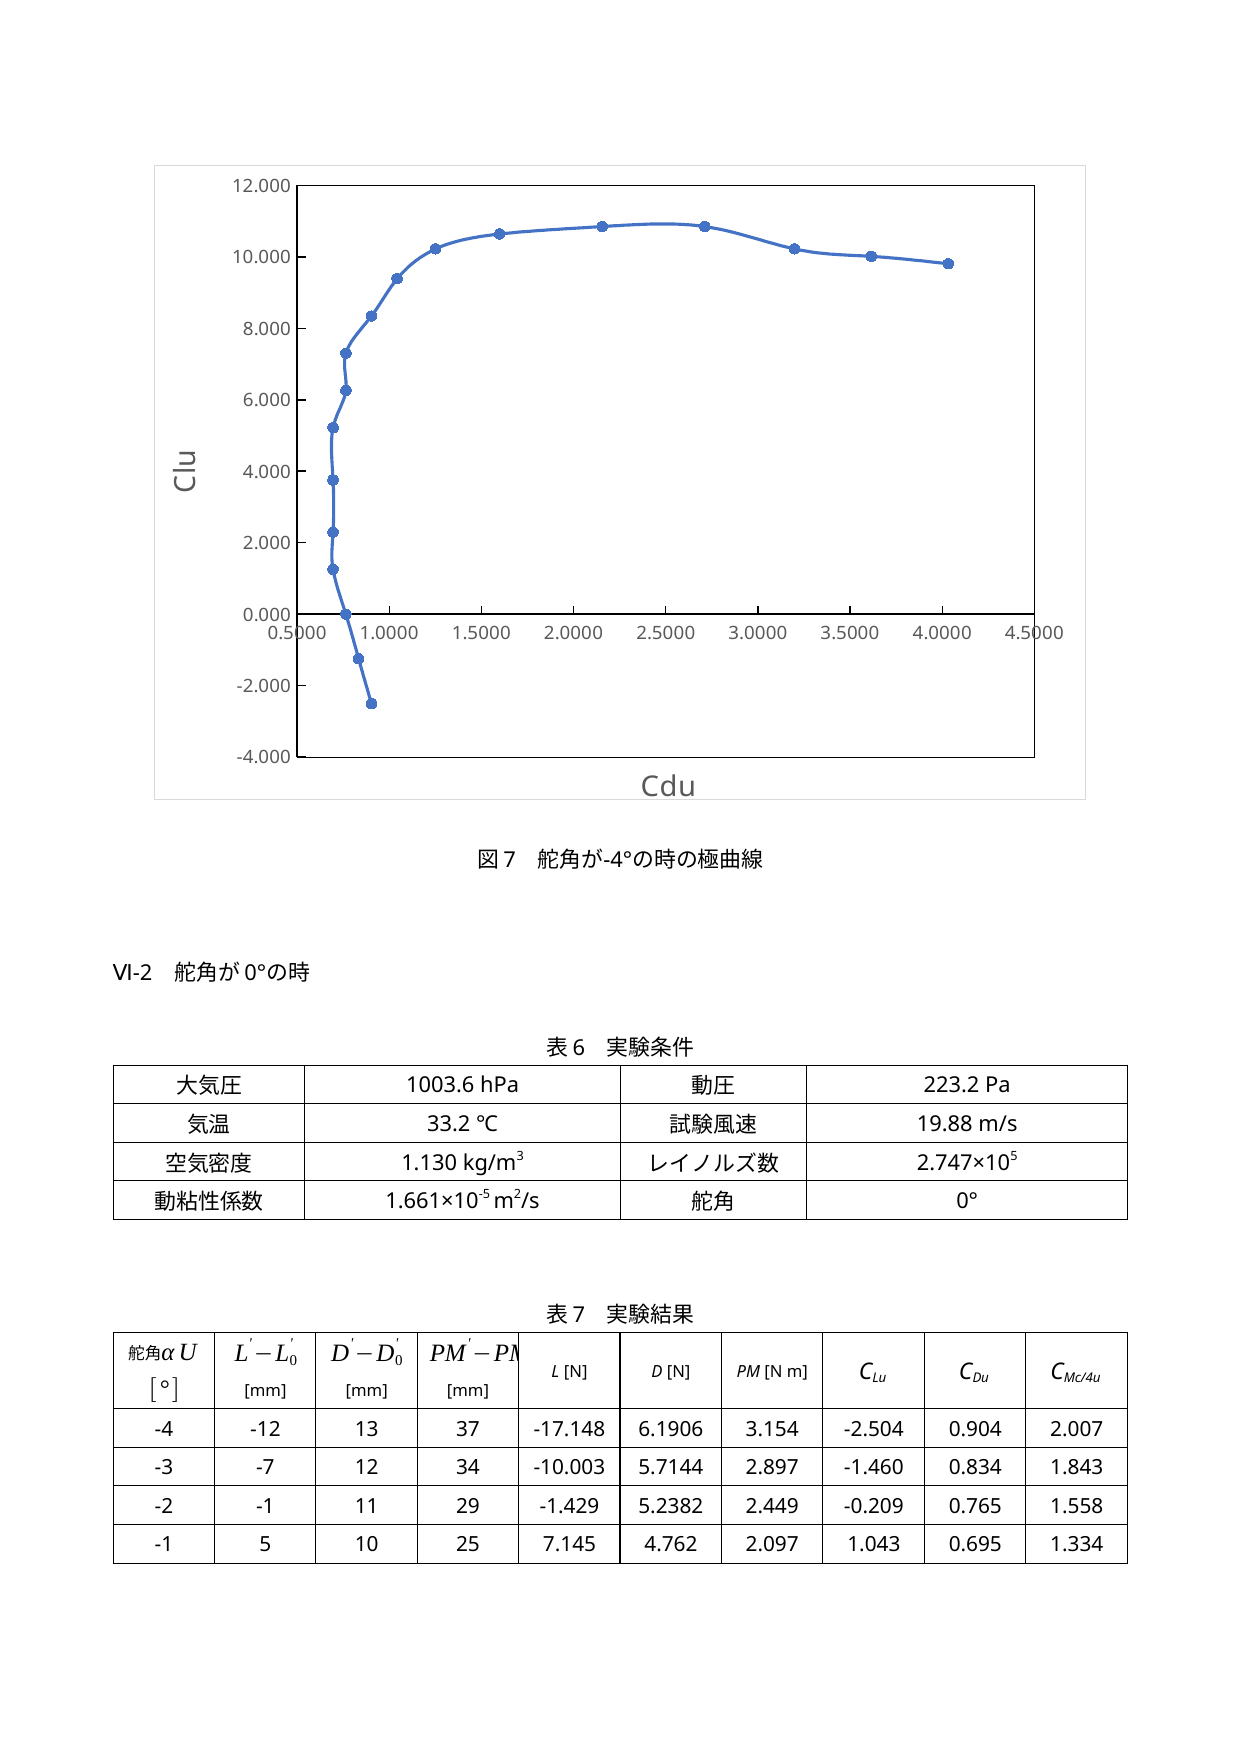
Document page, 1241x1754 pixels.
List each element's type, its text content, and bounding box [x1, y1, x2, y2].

table_header CMc/4u [1026, 1333, 1127, 1408]
table_cell 空気密度 [114, 1143, 304, 1180]
table_header [mm] [316, 1333, 417, 1408]
table_cell 1.334 [1026, 1525, 1127, 1562]
table_cell -7 [215, 1448, 315, 1485]
table_cell 試験風速 [621, 1104, 806, 1142]
table_header 動圧 [621, 1066, 806, 1103]
table_cell 7.145 [519, 1525, 619, 1562]
table_cell 6.1906 [621, 1409, 721, 1447]
text 図7 舵角が-4°の時の極曲線 [112, 839, 1128, 877]
table_cell 3.154 [722, 1409, 822, 1447]
table_cell 12 [316, 1448, 417, 1485]
table_cell -0.209 [823, 1486, 924, 1524]
table_cell レイノルズ数 [621, 1143, 806, 1180]
table_cell 5.2382 [621, 1486, 721, 1524]
table_cell -1.460 [823, 1448, 924, 1485]
text Ⅵ-2 舵角が0°の時 [112, 952, 1128, 989]
table_cell 4.762 [621, 1525, 721, 1562]
table_header 舵角 [114, 1333, 214, 1408]
table_cell 0° [807, 1181, 1127, 1219]
table_cell 2.007 [1026, 1409, 1127, 1447]
table_cell -1.429 [519, 1486, 619, 1524]
table_cell -4 [114, 1409, 214, 1447]
table_header 223.2 Pa [807, 1066, 1127, 1103]
text 表6 実験条件 [112, 1027, 1128, 1064]
table_cell 動粘性係数 [114, 1181, 304, 1219]
table_cell 11 [316, 1486, 417, 1524]
table_cell 0.904 [925, 1409, 1025, 1447]
table_cell 29 [418, 1486, 518, 1524]
table_header 大気圧 [114, 1066, 304, 1103]
table_cell -17.148 [519, 1409, 619, 1447]
table_cell 5 [215, 1525, 315, 1562]
table_header [mm] [215, 1333, 315, 1408]
table_cell 0.765 [925, 1486, 1025, 1524]
table_cell -2 [114, 1486, 214, 1524]
table_cell 1.661×10-5 m2/s [305, 1181, 620, 1219]
table_cell 13 [316, 1409, 417, 1447]
table_header 1003.6 hPa [305, 1066, 620, 1103]
table_cell 1.558 [1026, 1486, 1127, 1524]
table_cell 2.097 [722, 1525, 822, 1562]
table_cell -1 [215, 1486, 315, 1524]
table_cell 10 [316, 1525, 417, 1562]
table_cell 34 [418, 1448, 518, 1485]
text 表7 実験結果 [112, 1295, 1128, 1332]
table_cell 2.747×105 [807, 1143, 1127, 1180]
table_cell 1.130 kg/m3 [305, 1143, 620, 1180]
table_cell -10.003 [519, 1448, 619, 1485]
table_cell 25 [418, 1525, 518, 1562]
table_cell 33.2 ℃ [305, 1104, 620, 1142]
table_cell 舵角 [621, 1181, 806, 1219]
table_header CDu [925, 1333, 1025, 1408]
table_cell 0.695 [925, 1525, 1025, 1562]
table_header D [N] [621, 1333, 721, 1408]
table_cell 19.88 m/s [807, 1104, 1127, 1142]
table_cell -2.504 [823, 1409, 924, 1447]
table_cell -3 [114, 1448, 214, 1485]
table_cell -12 [215, 1409, 315, 1447]
table_cell 気温 [114, 1104, 304, 1142]
table_cell 1.043 [823, 1525, 924, 1562]
table_cell 1.843 [1026, 1448, 1127, 1485]
table_cell 2.449 [722, 1486, 822, 1524]
table_cell 2.897 [722, 1448, 822, 1485]
table_cell 37 [418, 1409, 518, 1447]
table_header PM [N m] [722, 1333, 822, 1408]
table_header CLu [823, 1333, 924, 1408]
table_cell -1 [114, 1525, 214, 1562]
table_cell 5.7144 [621, 1448, 721, 1485]
table_header [mm] [418, 1333, 518, 1408]
table_cell 0.834 [925, 1448, 1025, 1485]
table_header L [N] [519, 1333, 619, 1408]
